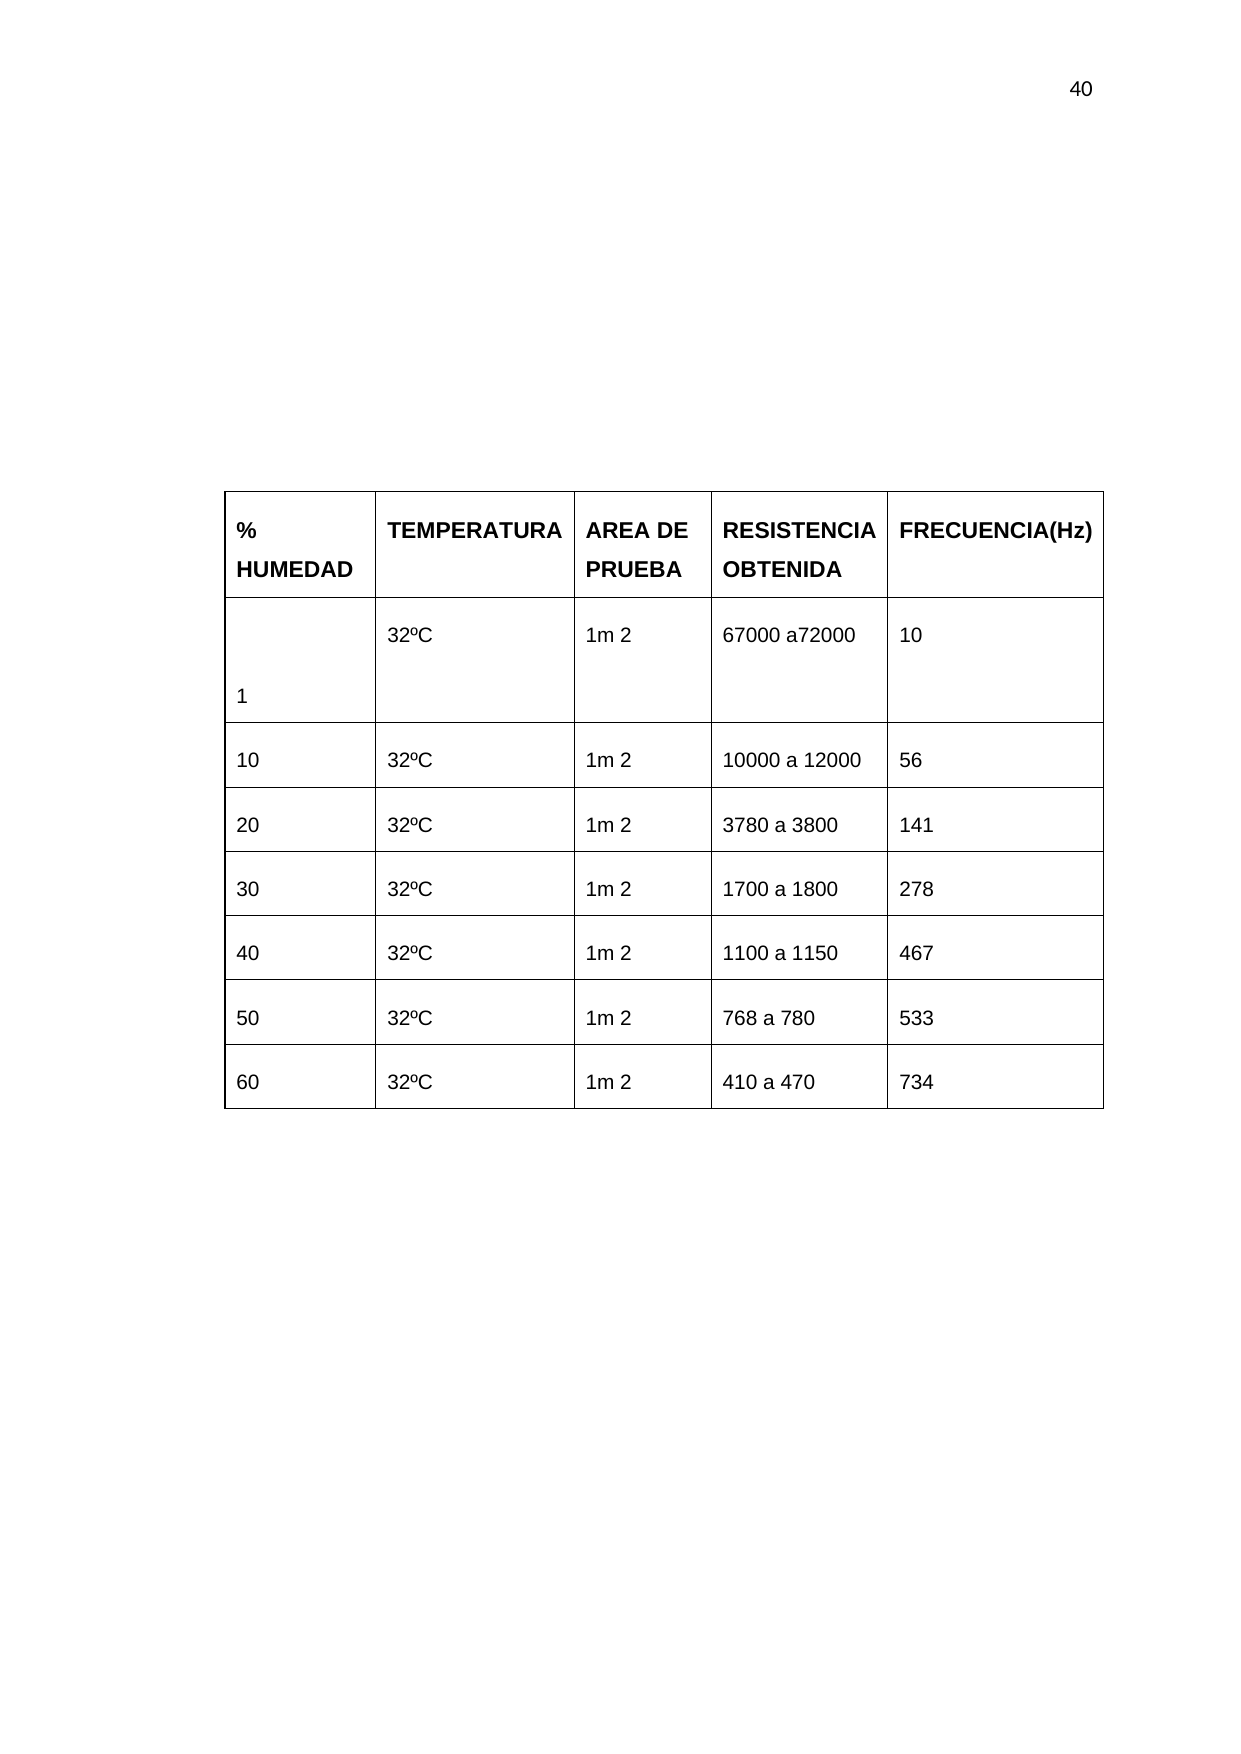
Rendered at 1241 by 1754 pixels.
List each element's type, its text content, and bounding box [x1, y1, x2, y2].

table_cell 1100 a 1150 [712, 916, 887, 979]
table_cell 1m 2 [575, 916, 711, 979]
table_cell 32ºC [376, 852, 574, 915]
table_cell 32ºC [376, 598, 574, 722]
table_cell 40 [226, 916, 375, 979]
table_header AREA DE PRUEBA [575, 492, 711, 597]
table_cell 67000 a72000 [712, 598, 887, 722]
table_cell 1m 2 [575, 788, 711, 851]
table_header TEMPERATURA [376, 492, 574, 597]
table_cell 278 [888, 852, 1103, 915]
table_cell 1m 2 [575, 980, 711, 1044]
table_cell 32ºC [376, 916, 574, 979]
table_cell 32ºC [376, 1045, 574, 1108]
table_cell 20 [226, 788, 375, 851]
table_cell 10 [226, 723, 375, 787]
table_cell 32ºC [376, 788, 574, 851]
table_cell 50 [226, 980, 375, 1044]
table_cell 32ºC [376, 980, 574, 1044]
table_cell 141 [888, 788, 1103, 851]
table_cell 1700 a 1800 [712, 852, 887, 915]
table_cell 1m 2 [575, 852, 711, 915]
table_cell 1 [226, 598, 375, 722]
table_cell 533 [888, 980, 1103, 1044]
table_cell 734 [888, 1045, 1103, 1108]
table_cell 3780 a 3800 [712, 788, 887, 851]
table_cell 768 a 780 [712, 980, 887, 1044]
table_cell 1m 2 [575, 723, 711, 787]
table_cell 1m 2 [575, 1045, 711, 1108]
table_header RESISTENCIA OBTENIDA [712, 492, 887, 597]
table_cell 30 [226, 852, 375, 915]
table_cell 10 [888, 598, 1103, 722]
table_header % HUMEDAD [226, 492, 375, 597]
table_cell 467 [888, 916, 1103, 979]
table_cell 1m 2 [575, 598, 711, 722]
table_header FRECUENCIA(Hz) [888, 492, 1103, 597]
table_cell 10000 a 12000 [712, 723, 887, 787]
table_cell 410 a 470 [712, 1045, 887, 1108]
table_cell 60 [226, 1045, 375, 1108]
table_cell 32ºC [376, 723, 574, 787]
table_cell 56 [888, 723, 1103, 787]
